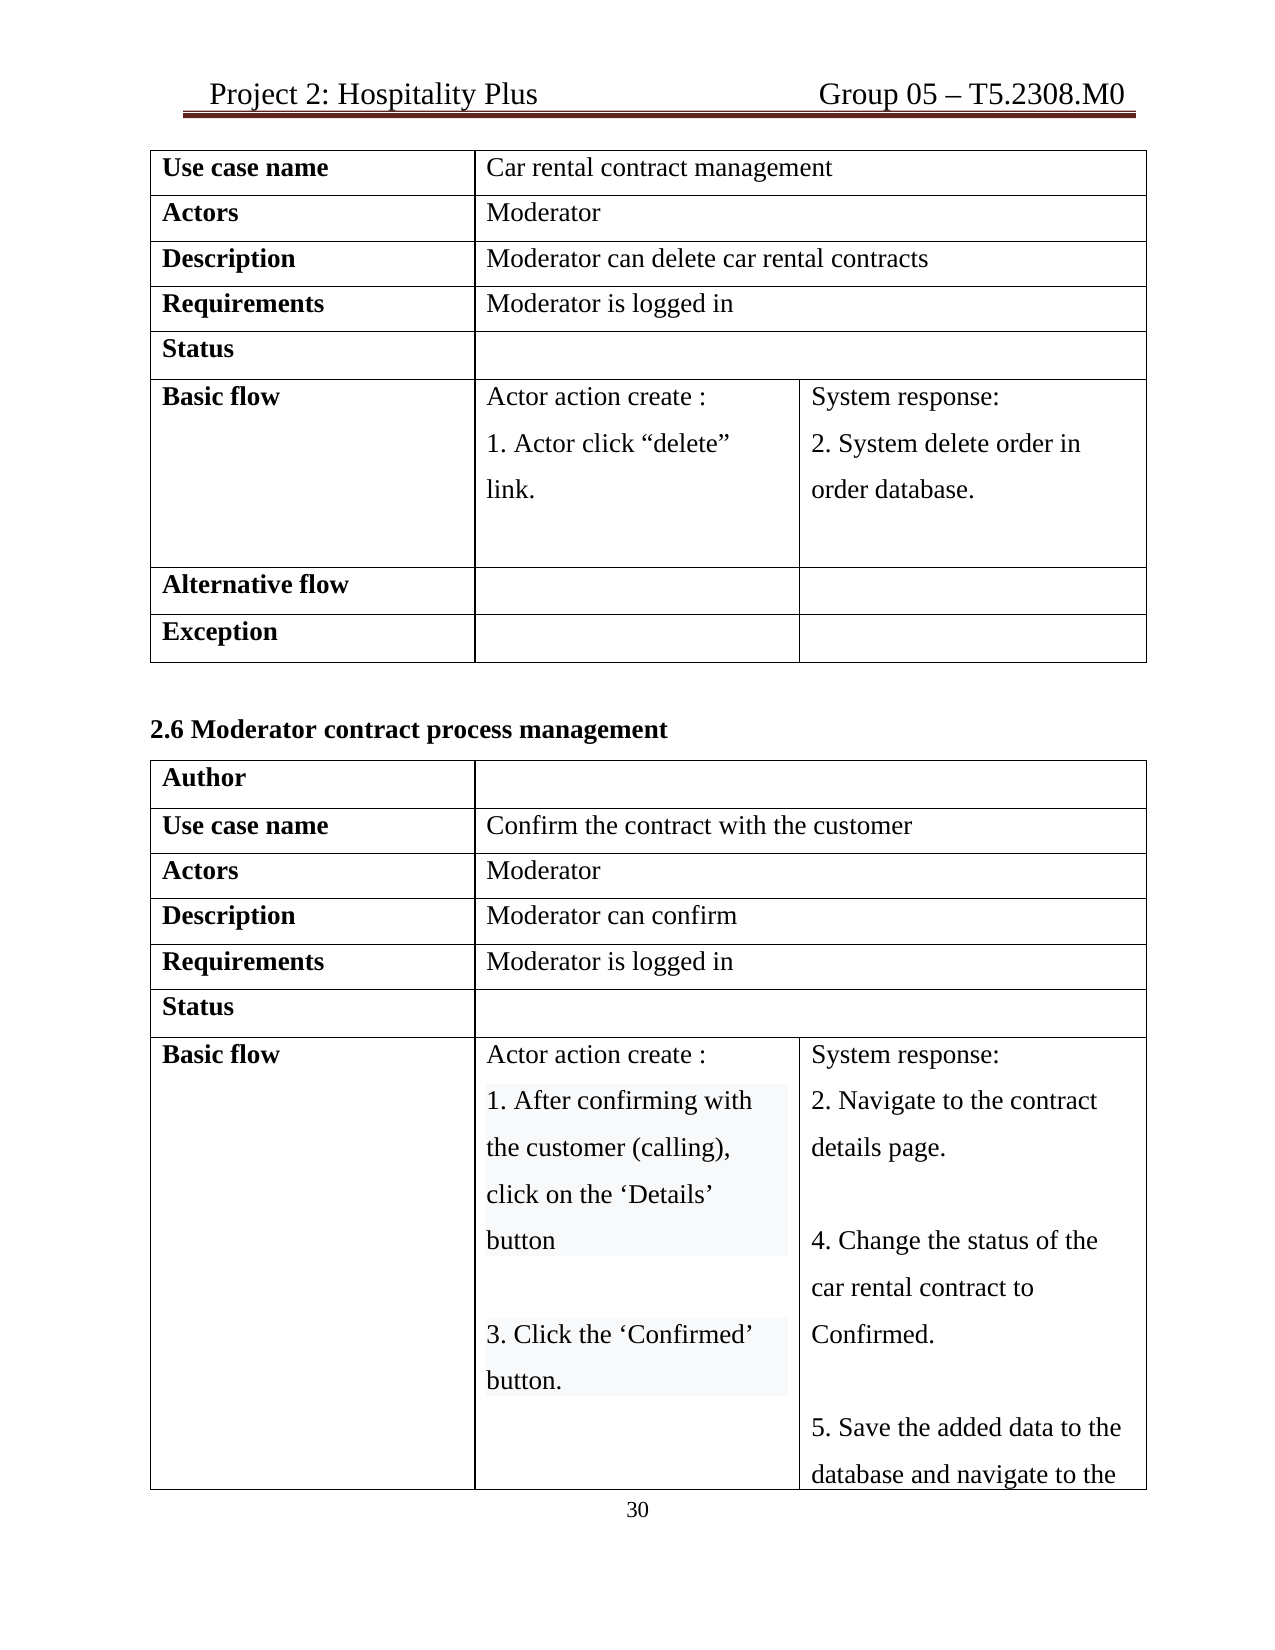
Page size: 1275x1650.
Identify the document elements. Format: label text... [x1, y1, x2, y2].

table_cell Use case name [151, 151, 474, 195]
table_cell Use case name [151, 809, 474, 853]
table_cell [476, 332, 1146, 379]
table_cell Alternative flow [151, 568, 474, 614]
table_cell Actors [151, 854, 474, 898]
table_cell Basic flow [151, 380, 474, 567]
table_cell Description [151, 899, 474, 944]
table_header [476, 761, 1146, 808]
text 2.6 Moderator contract process management [150, 713, 1125, 744]
table_cell Moderator is logged in [476, 287, 1146, 331]
table_cell Confirm the contract with the customer [476, 809, 1146, 853]
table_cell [476, 1038, 799, 1489]
table_cell Description [151, 242, 474, 286]
table_cell System response: 2. System delete order in order database. [800, 380, 1146, 567]
table_cell [476, 615, 799, 662]
table_cell Status [151, 332, 474, 379]
table_cell Moderator [476, 854, 1146, 898]
table_cell Exception [151, 615, 474, 662]
table_header Author [151, 761, 474, 808]
table_cell Car rental contract management [476, 151, 1146, 195]
table_cell Moderator is logged in [476, 945, 1146, 989]
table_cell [800, 1038, 1146, 1489]
table_cell [800, 615, 1146, 662]
table_cell Requirements [151, 945, 474, 989]
table_cell [476, 568, 799, 614]
table_cell Moderator can delete car rental contracts [476, 242, 1146, 286]
table_cell Actors [151, 196, 474, 241]
table_cell [476, 990, 1146, 1037]
table_cell [800, 568, 1146, 614]
table_cell Actor action create : 1. Actor click “delete” link. [476, 380, 799, 567]
table_cell Moderator can confirm [476, 899, 1146, 944]
table_cell Status [151, 990, 474, 1037]
table_cell Moderator [476, 196, 1146, 241]
table_cell Basic flow [151, 1038, 474, 1489]
table_cell Requirements [151, 287, 474, 331]
